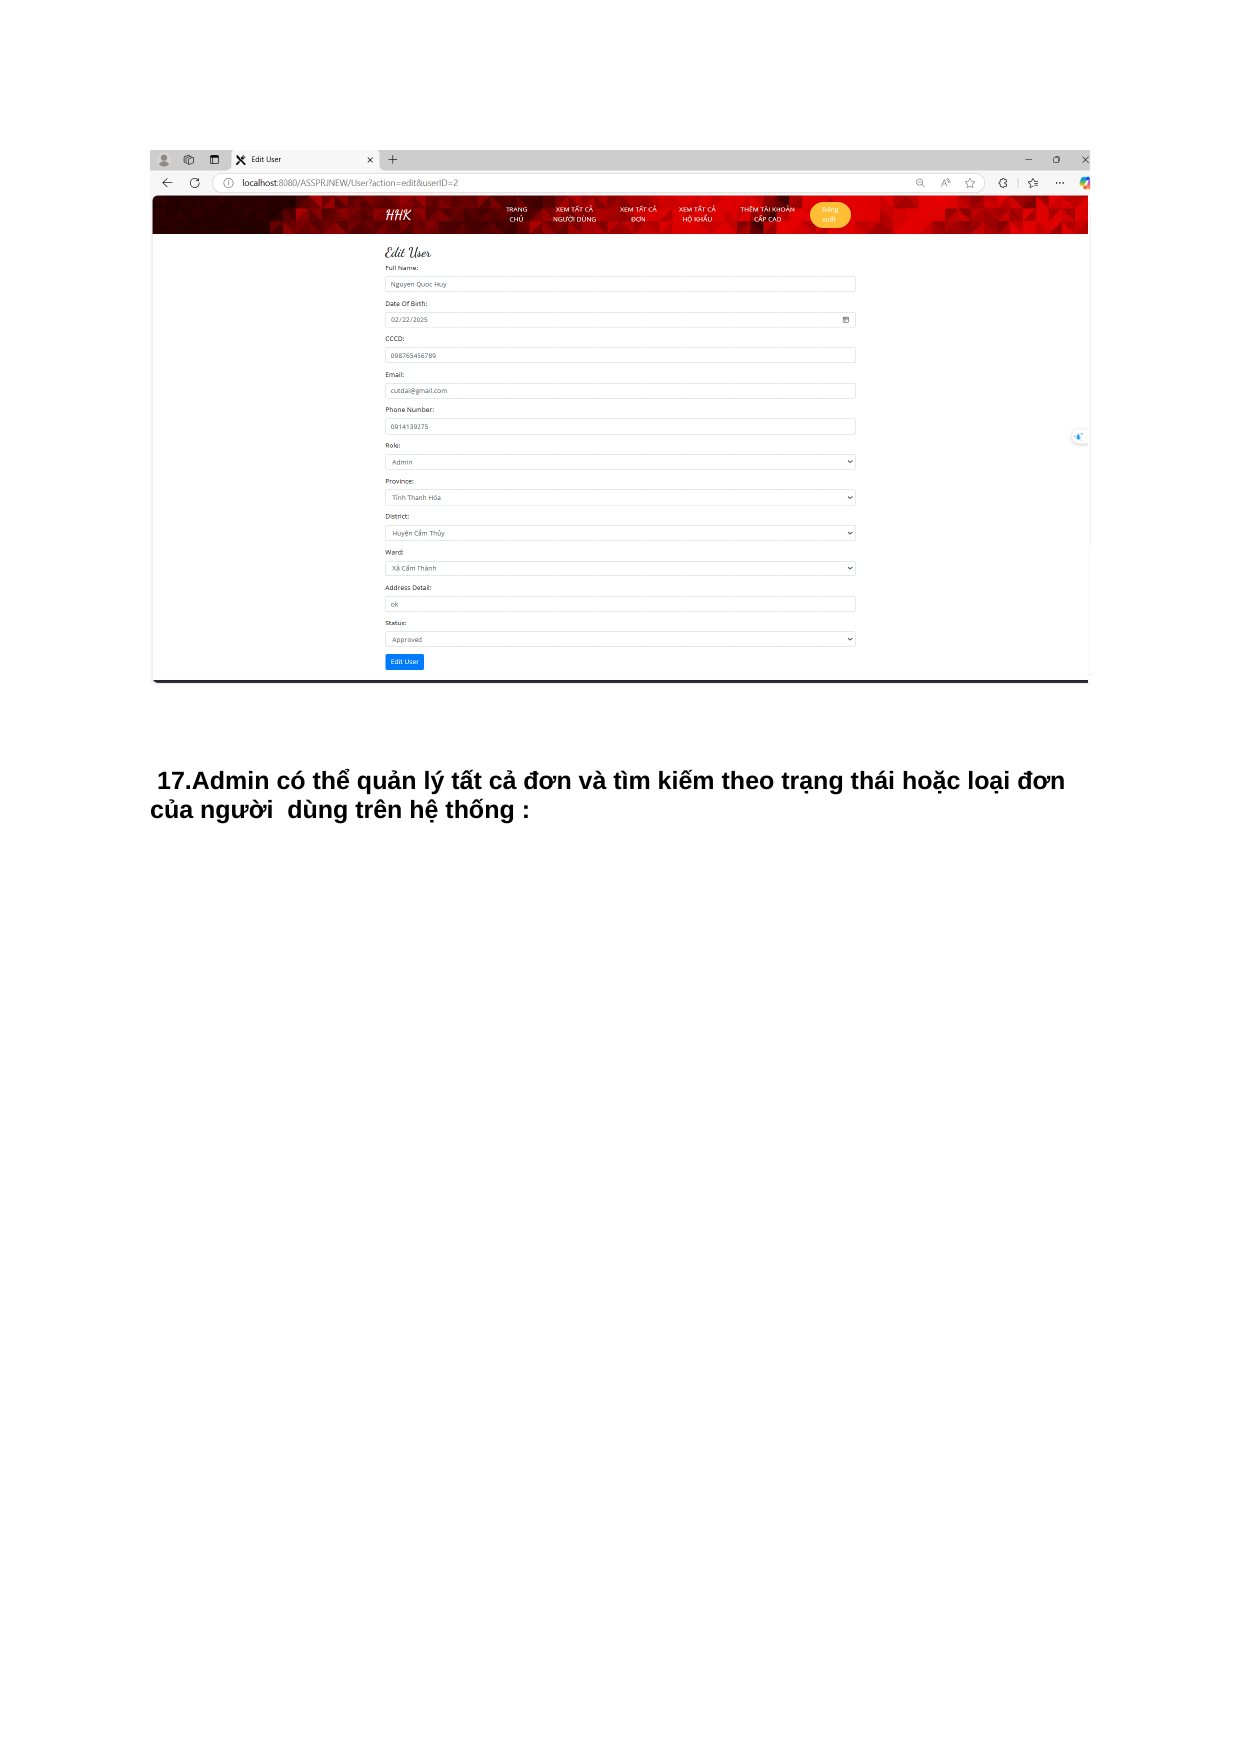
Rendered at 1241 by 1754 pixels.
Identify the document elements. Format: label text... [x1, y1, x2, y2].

picture [150, 150, 1091, 684]
text 17.Admin có thể quản lý tất cả đơn và tìm kiếm theo trạng thái hoặc loại đơn của người dùng trên hệ thống : [150, 766, 1090, 824]
